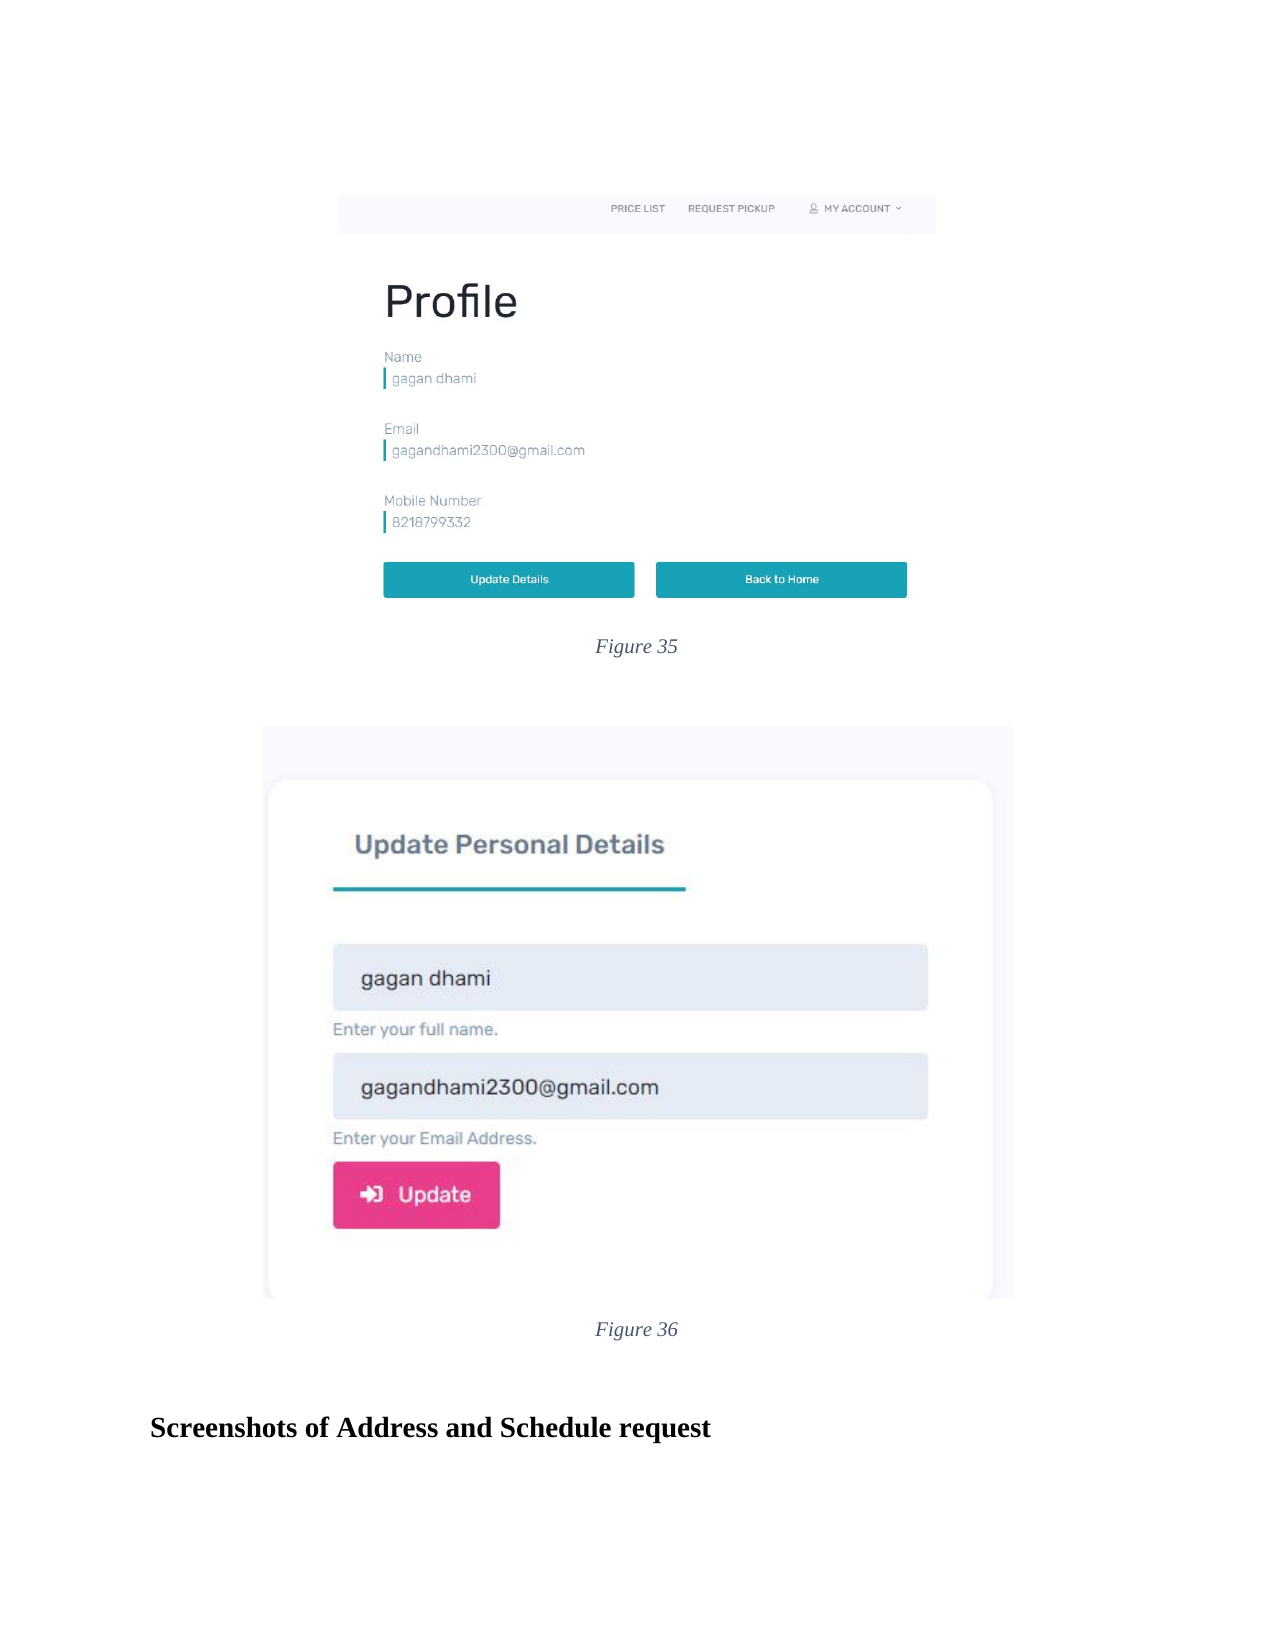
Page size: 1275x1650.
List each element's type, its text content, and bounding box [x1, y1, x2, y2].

text Figure 36 [150, 1317, 1125, 1341]
text Screenshots of Address and Schedule request [150, 1410, 1125, 1443]
picture [338, 196, 937, 616]
text Figure 35 [150, 634, 1125, 658]
picture [262, 726, 1013, 1299]
